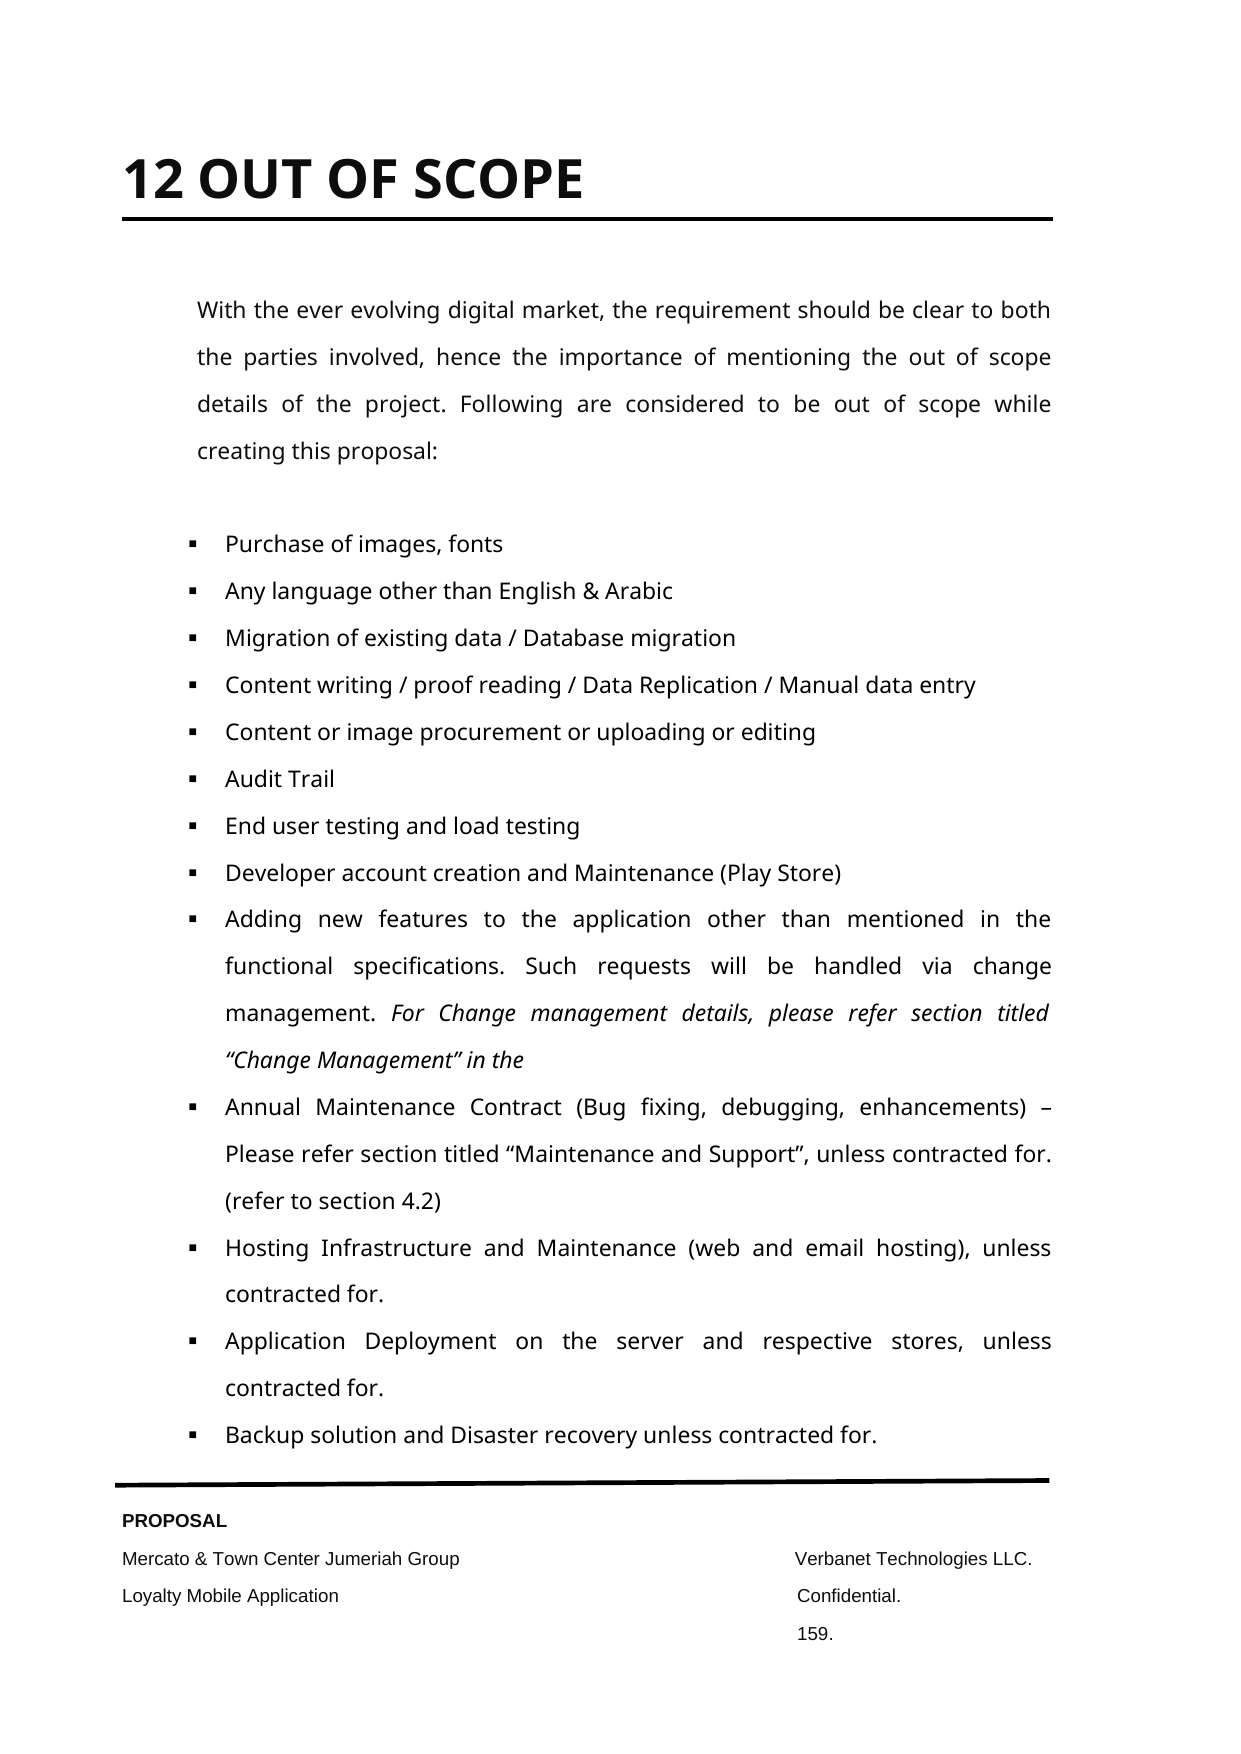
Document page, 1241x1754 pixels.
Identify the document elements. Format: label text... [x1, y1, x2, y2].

list Adding new features to the application other than mentioned in the functional specifications. Such requests will be handled via change management. For Change management details, please refer section titled “Change Management” in the [187, 903, 1053, 1075]
list Hosting Infrastructure and Maintenance (web and email hosting), unless contracted for. [187, 1231, 1053, 1309]
list End user testing and load testing [187, 809, 1053, 841]
list Any language other than English & Arabic [187, 575, 1053, 606]
list Content or image procurement or uploading or editing [187, 716, 1053, 747]
text With the ever evolving digital market, the requirement should be clear to both the parties involved, hence the importance of mentioning the out of scope details of the project. Following are considered to be out of scope while creating this proposal: [197, 294, 1053, 466]
list Developer account creation and Maintenance (Play Store) [187, 856, 1053, 888]
list Application Deployment on the server and respective stores, unless contracted for. [187, 1325, 1053, 1403]
list Content writing / proof reading / Data Replication / Manual data entry [187, 669, 1053, 700]
list Audit Trail [187, 763, 1053, 794]
list Purchase of images, fonts [187, 528, 1053, 559]
list Migration of existing data / Database migration [187, 622, 1053, 653]
list Backup solution and Disaster recovery unless contracted for. [187, 1419, 1053, 1450]
subtitle OUT OF SCOPE [122, 141, 1053, 217]
list Annual Maintenance Contract (Bug fixing, debugging, enhancements) – Please refer section titled “Maintenance and Support”, unless contracted for.(refer to section 4.2) [187, 1091, 1053, 1216]
